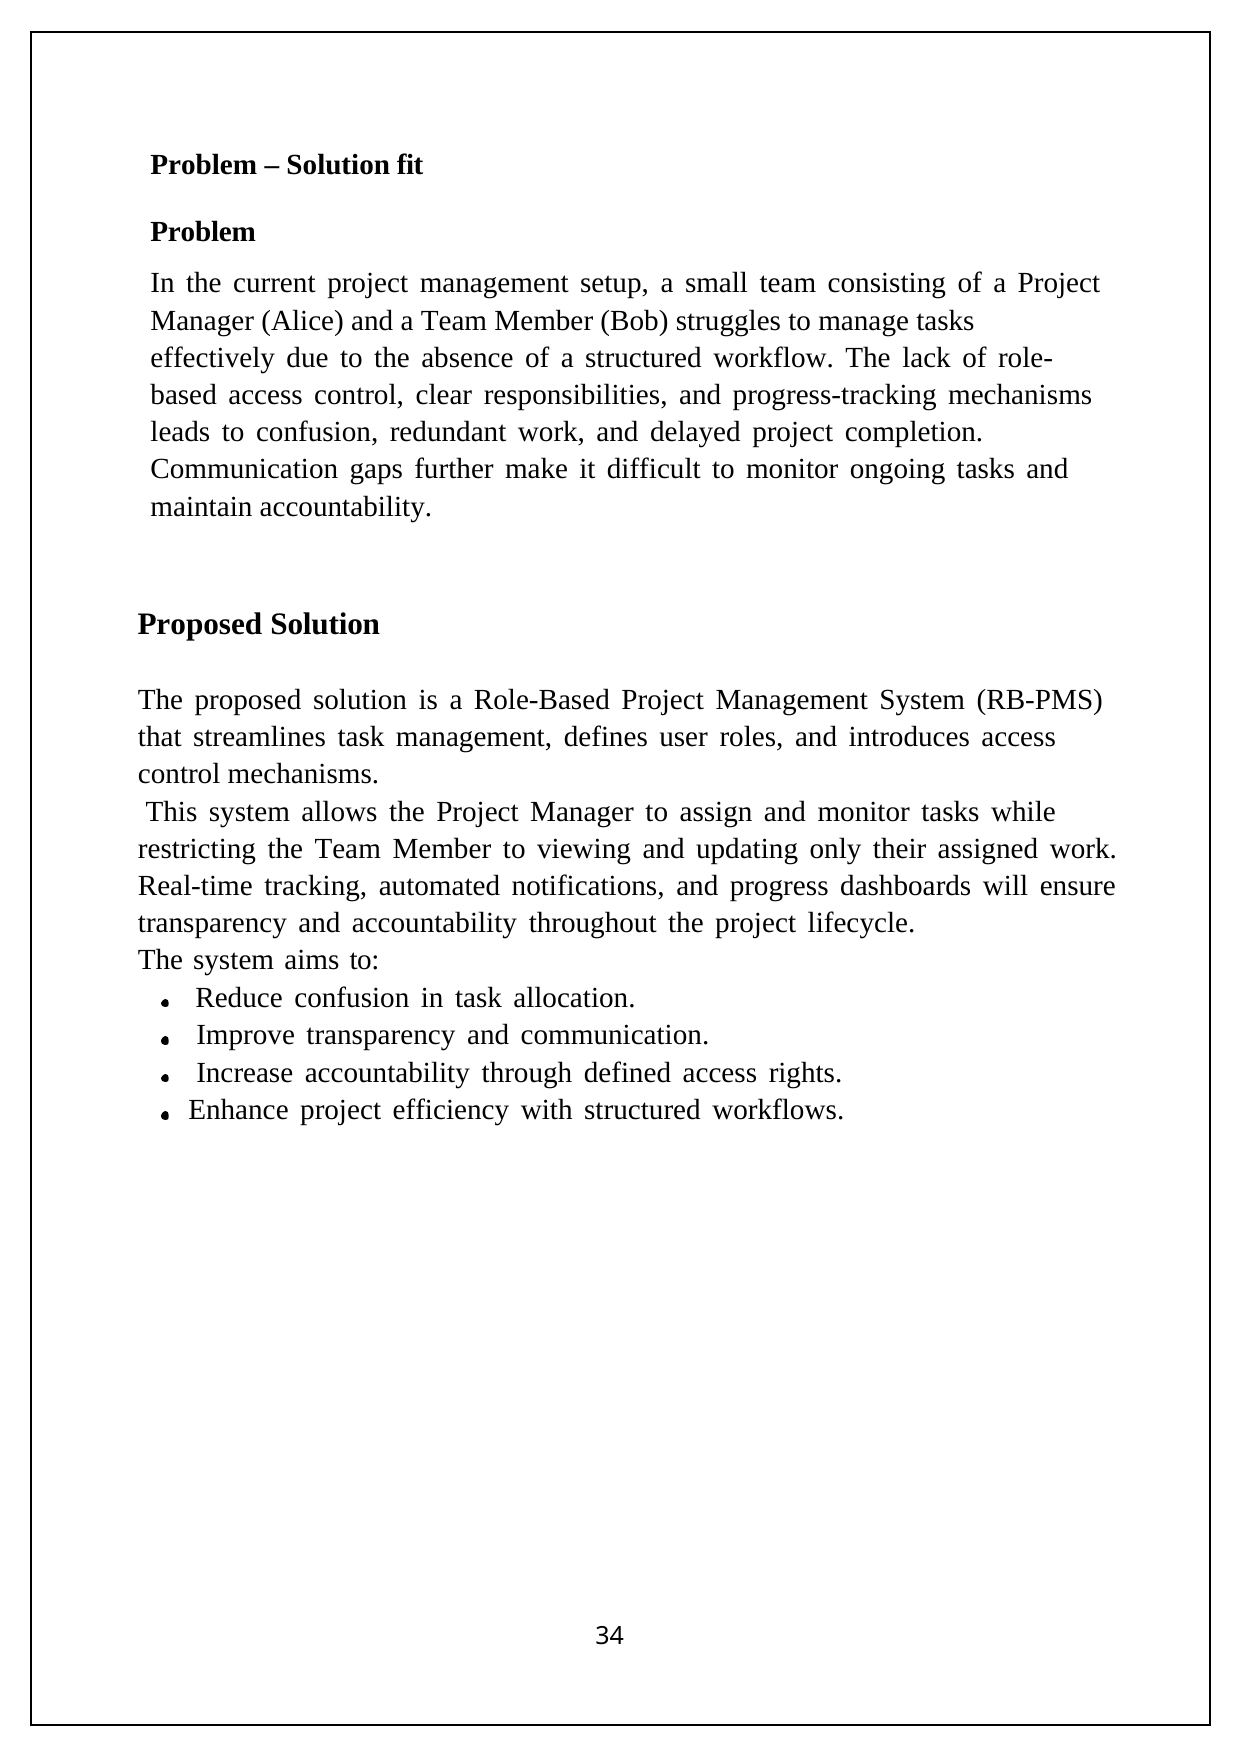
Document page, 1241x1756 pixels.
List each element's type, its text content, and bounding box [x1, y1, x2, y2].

subtitle Problem – Solution fit [150, 147, 1196, 181]
text This system allows the Project Manager to assign and monitor tasks while restricting the Team Member to viewing and updating only their assigned work. Real-time tracking, automated notifications, and progress dashboards will ensure transparency and accountability throughout the project lifecycle. [138, 794, 1130, 939]
picture [161, 999, 169, 1007]
text Improve transparency and communication. [161, 1017, 1196, 1051]
text Increase accountability through defined access rights. Enhance project efficiency with structured workflows. [161, 1055, 849, 1125]
picture [161, 1074, 169, 1082]
picture [161, 1111, 169, 1120]
text The proposed solution is a Role-Based Project Management System (RB-PMS) that streamlines task management, defines user roles, and introduces access control mechanisms. [138, 682, 1113, 790]
text Problem [150, 214, 1196, 248]
picture [161, 1036, 169, 1045]
text Communication gaps further make it difficult to monitor ongoing tasks and maintain accountability. [150, 452, 1121, 522]
text Reduce confusion in task allocation. [161, 980, 1196, 1013]
text In the current project management setup, a small team consisting of a Project Manager (Alice) and a Team Member (Bob) struggles to manage tasks effectively due to the absence of a structured workflow. The lack of role- based access control, clear responsibilities, and progress-tracking mechanisms leads to confusion, redundant work, and delayed project completion. [150, 266, 1102, 448]
text Proposed Solution [137, 605, 1196, 641]
text The system aims to: [138, 942, 1196, 976]
